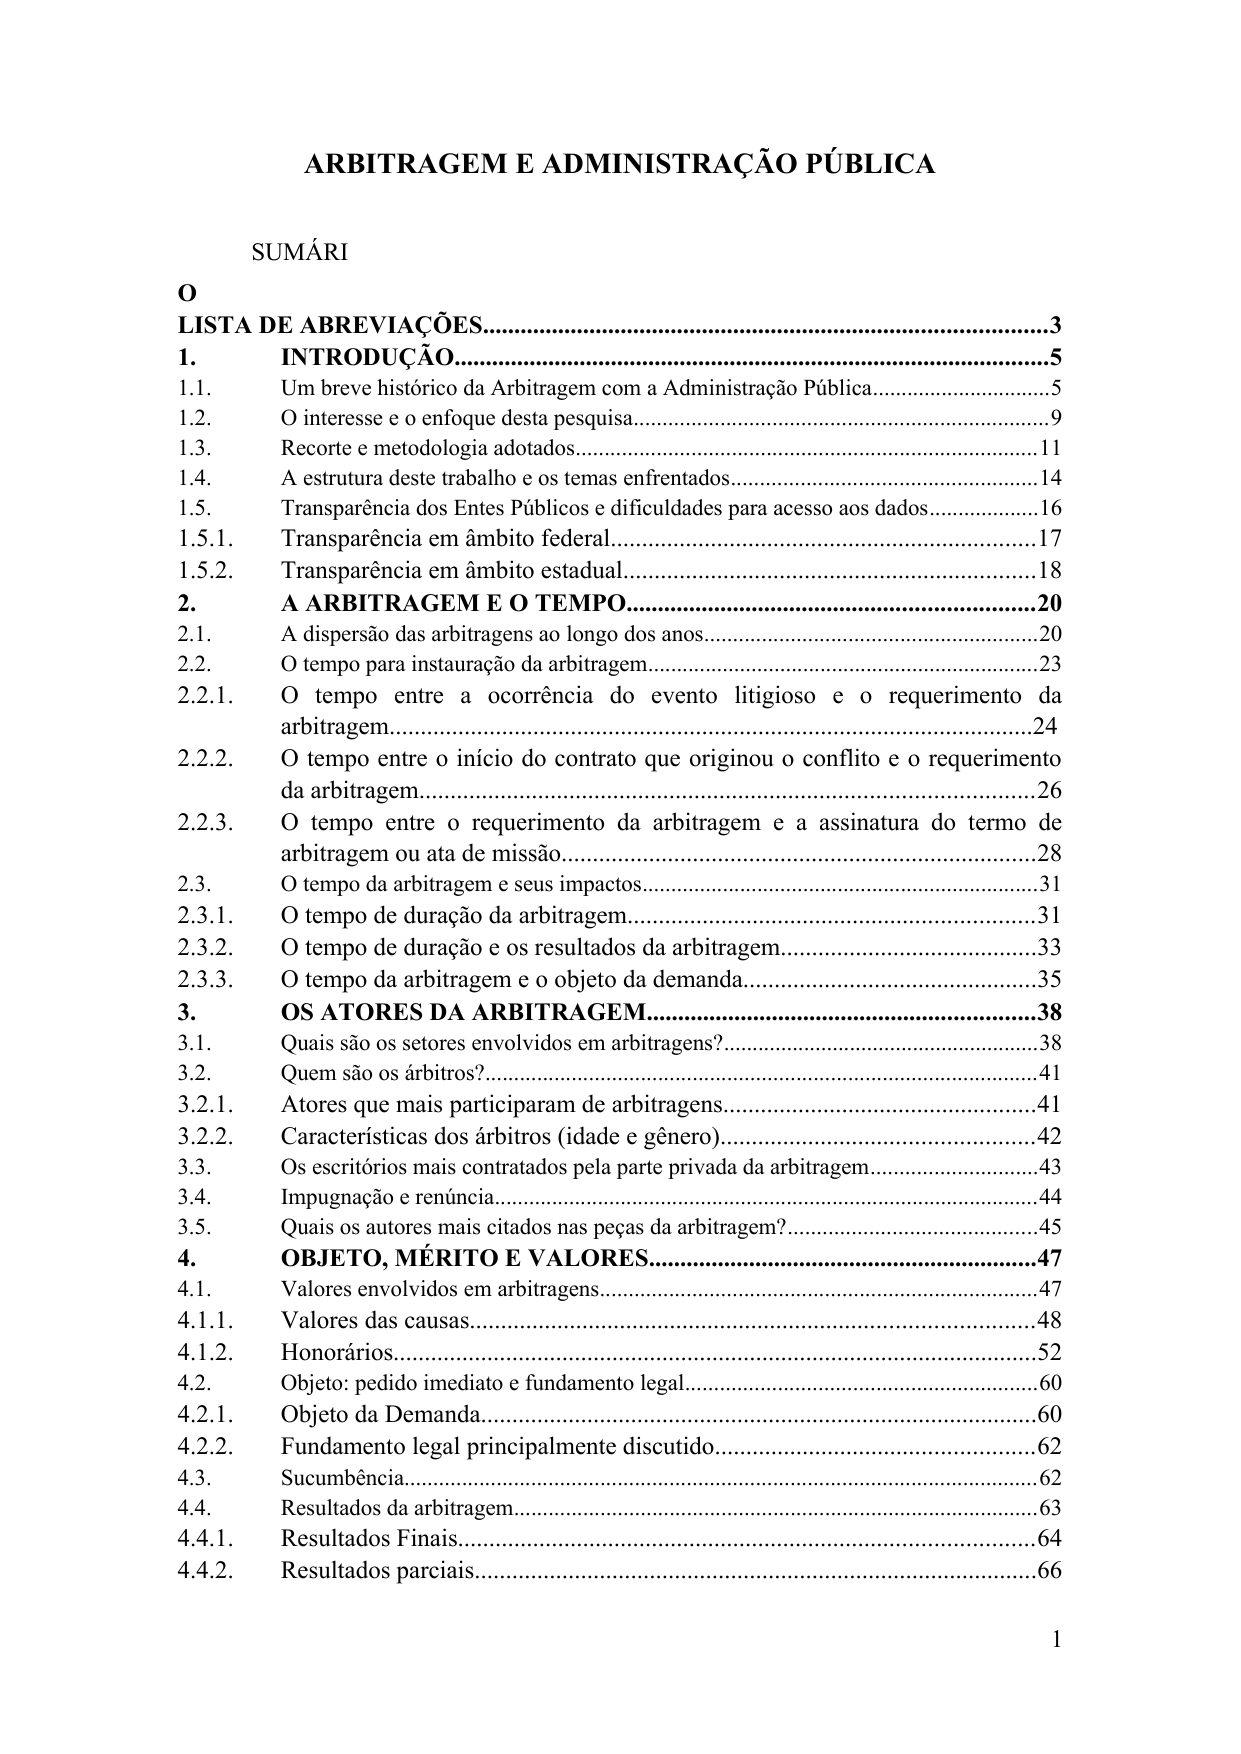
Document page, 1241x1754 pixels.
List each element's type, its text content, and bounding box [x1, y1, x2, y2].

title ARBITRAGEM E ADMINISTRAÇÃO PÚBLICA [177, 148, 1063, 180]
